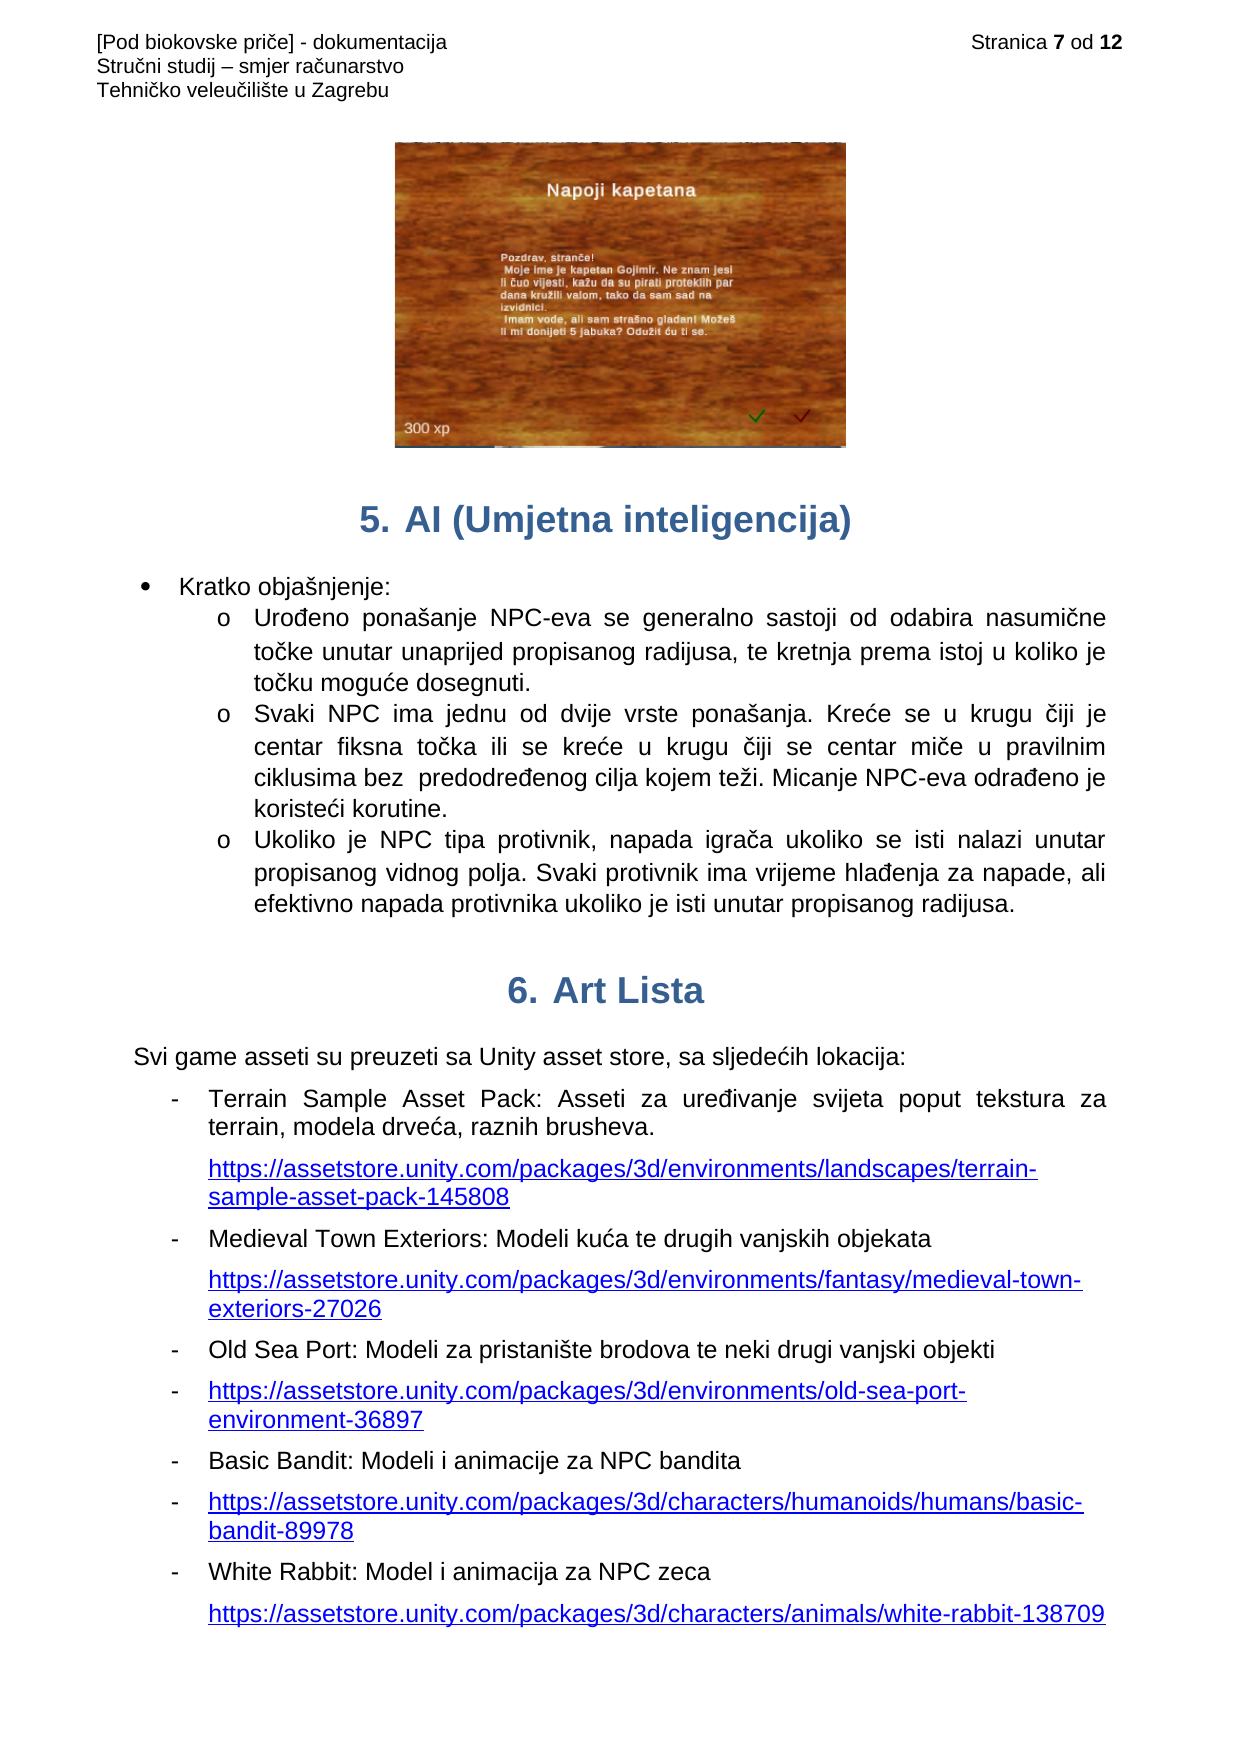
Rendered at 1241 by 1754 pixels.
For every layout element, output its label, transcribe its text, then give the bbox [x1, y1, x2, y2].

list https://assetstore.unity.com/packages/3d/environments/fantasy/medieval-town-exteriors-27026 [208, 1265, 1107, 1322]
text Svi game asseti su preuzeti sa Unity asset store, sa sljedećih lokacija: [103, 1042, 1107, 1071]
list Svaki NPC ima jednu od dvije vrste ponašanja. Kreće se u krugu čiji je centar fiksna točka ili se kreće u krugu čiji se centar miče u pravilnim ciklusima bez predodređenog cilja kojem teži. Micanje NPC-eva odrađeno je koristeći korutine. [216, 698, 1107, 823]
picture [394, 142, 846, 448]
list Old Sea Port: Modeli za pristanište brodova te neki drugi vanjski objekti [171, 1335, 1107, 1363]
list Ukoliko je NPC tipa protivnik, napada igrača ukoliko se isti nalazi unutar propisanog vidnog polja. Svaki protivnik ima vrijeme hlađenja za napade, ali efektivno napada protivnika ukoliko je isti unutar propisanog radijusa. [216, 825, 1107, 918]
list https://assetstore.unity.com/packages/3d/environments/landscapes/terrain-sample-asset-pack-145808 [208, 1153, 1107, 1211]
list https://assetstore.unity.com/packages/3d/characters/humanoids/humans/basic-bandit-89978 [171, 1487, 1107, 1545]
list https://assetstore.unity.com/packages/3d/environments/old-sea-port-environment-36897 [171, 1376, 1107, 1433]
list Urođeno ponašanje NPC-eva se generalno sastoji od odabira nasumične točke unutar unaprijed propisanog radijusa, te kretnja prema istoj u koliko je točku moguće dosegnuti. [216, 603, 1107, 696]
list Kratko objašnjenje: [141, 572, 1107, 601]
list White Rabbit: Model i animacija za NPC zeca [171, 1557, 1107, 1586]
subtitle Art Lista [103, 968, 1107, 1011]
list Medieval Town Exteriors: Modeli kuća te drugih vanjskih objekata [171, 1223, 1107, 1252]
list Terrain Sample Asset Pack: Asseti za uređivanje svijeta poput tekstura za terrain, modela drveća, raznih brusheva. [171, 1083, 1107, 1141]
list https://assetstore.unity.com/packages/3d/characters/animals/white-rabbit-138709 [208, 1598, 1107, 1627]
list Basic Bandit: Modeli i animacije za NPC bandita [171, 1446, 1107, 1475]
subtitle AI (Umjetna inteligencija) [103, 498, 1107, 541]
